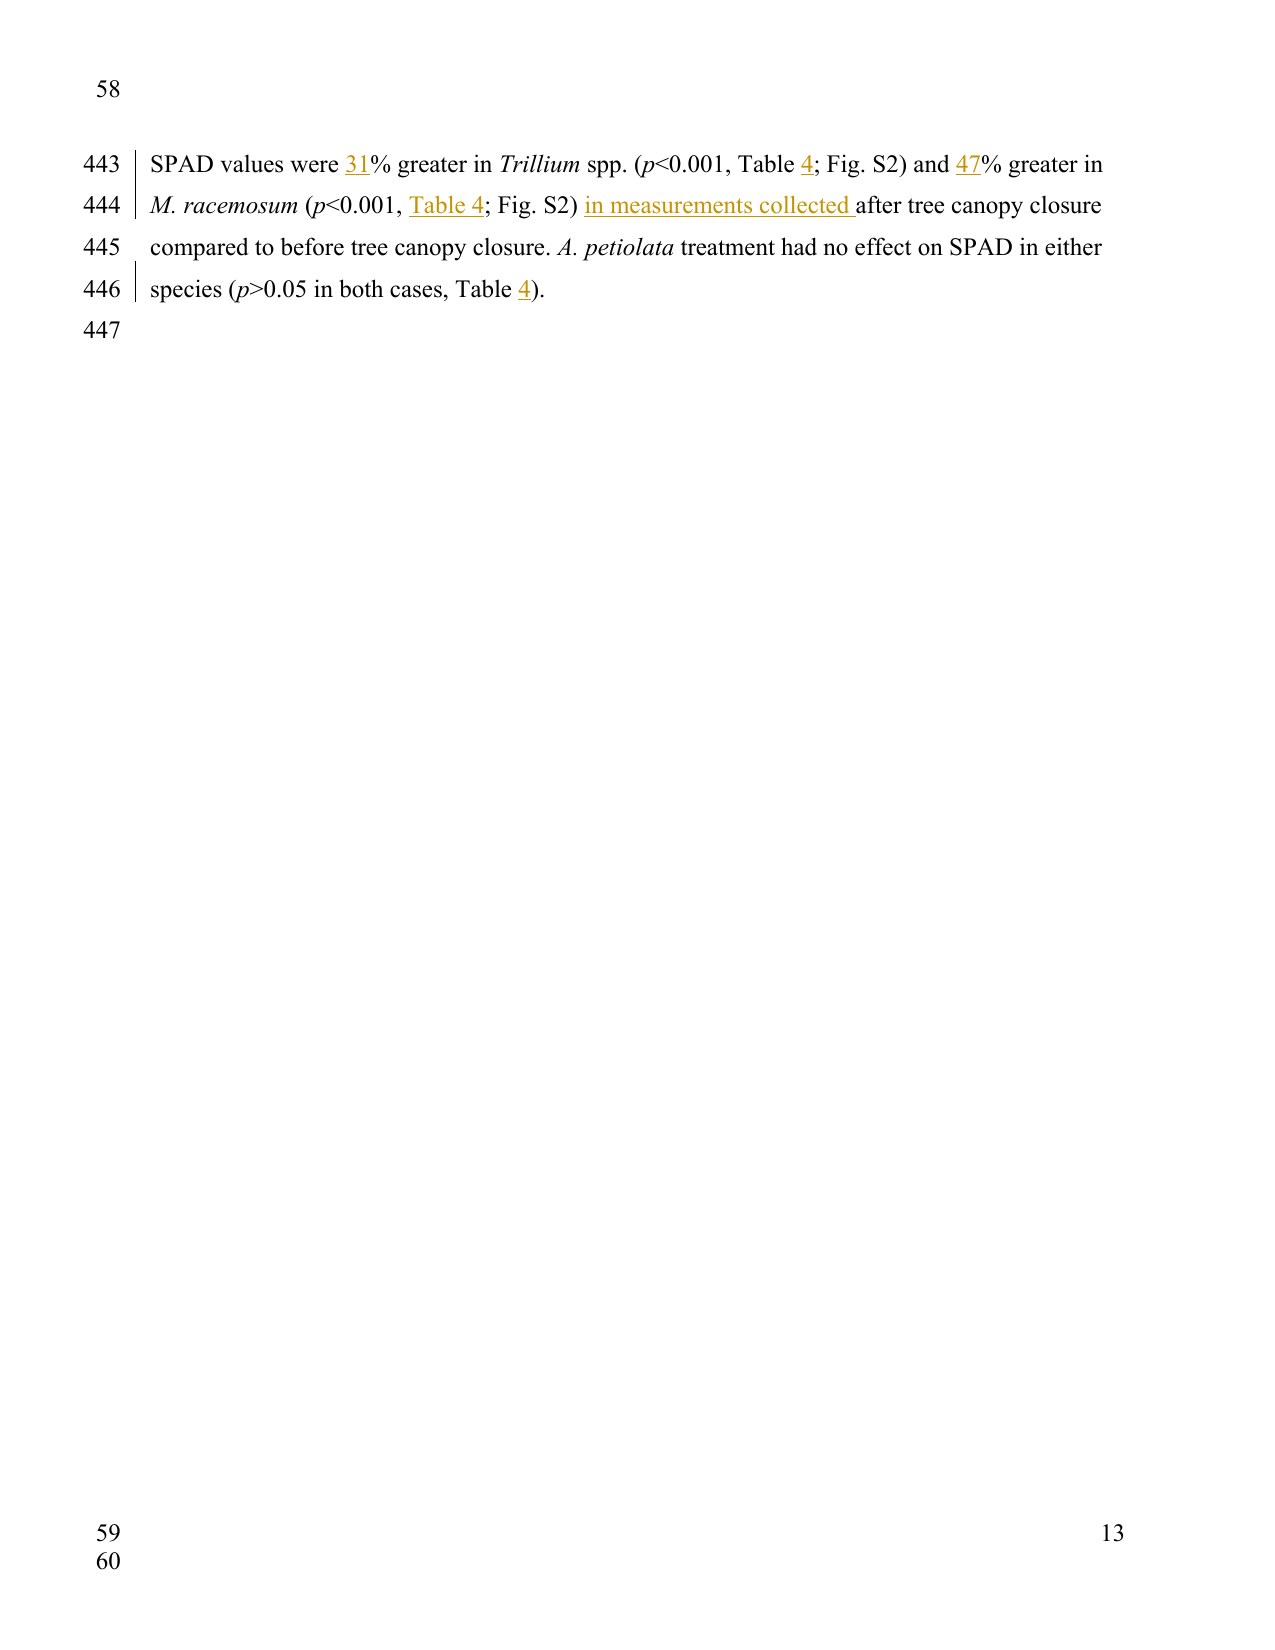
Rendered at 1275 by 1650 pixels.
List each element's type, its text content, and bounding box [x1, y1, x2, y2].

text SPAD values were % greater in Trillium spp. (p<0.001, Table ; Fig. S2) and % greater in M. racemosum (p<0.001, ; Fig. S2) after tree canopy closure compared to before tree canopy closure. A. petiolata treatment had no effect on SPAD in either species (p>0.05 in both cases, Table ). [150, 150, 1125, 302]
